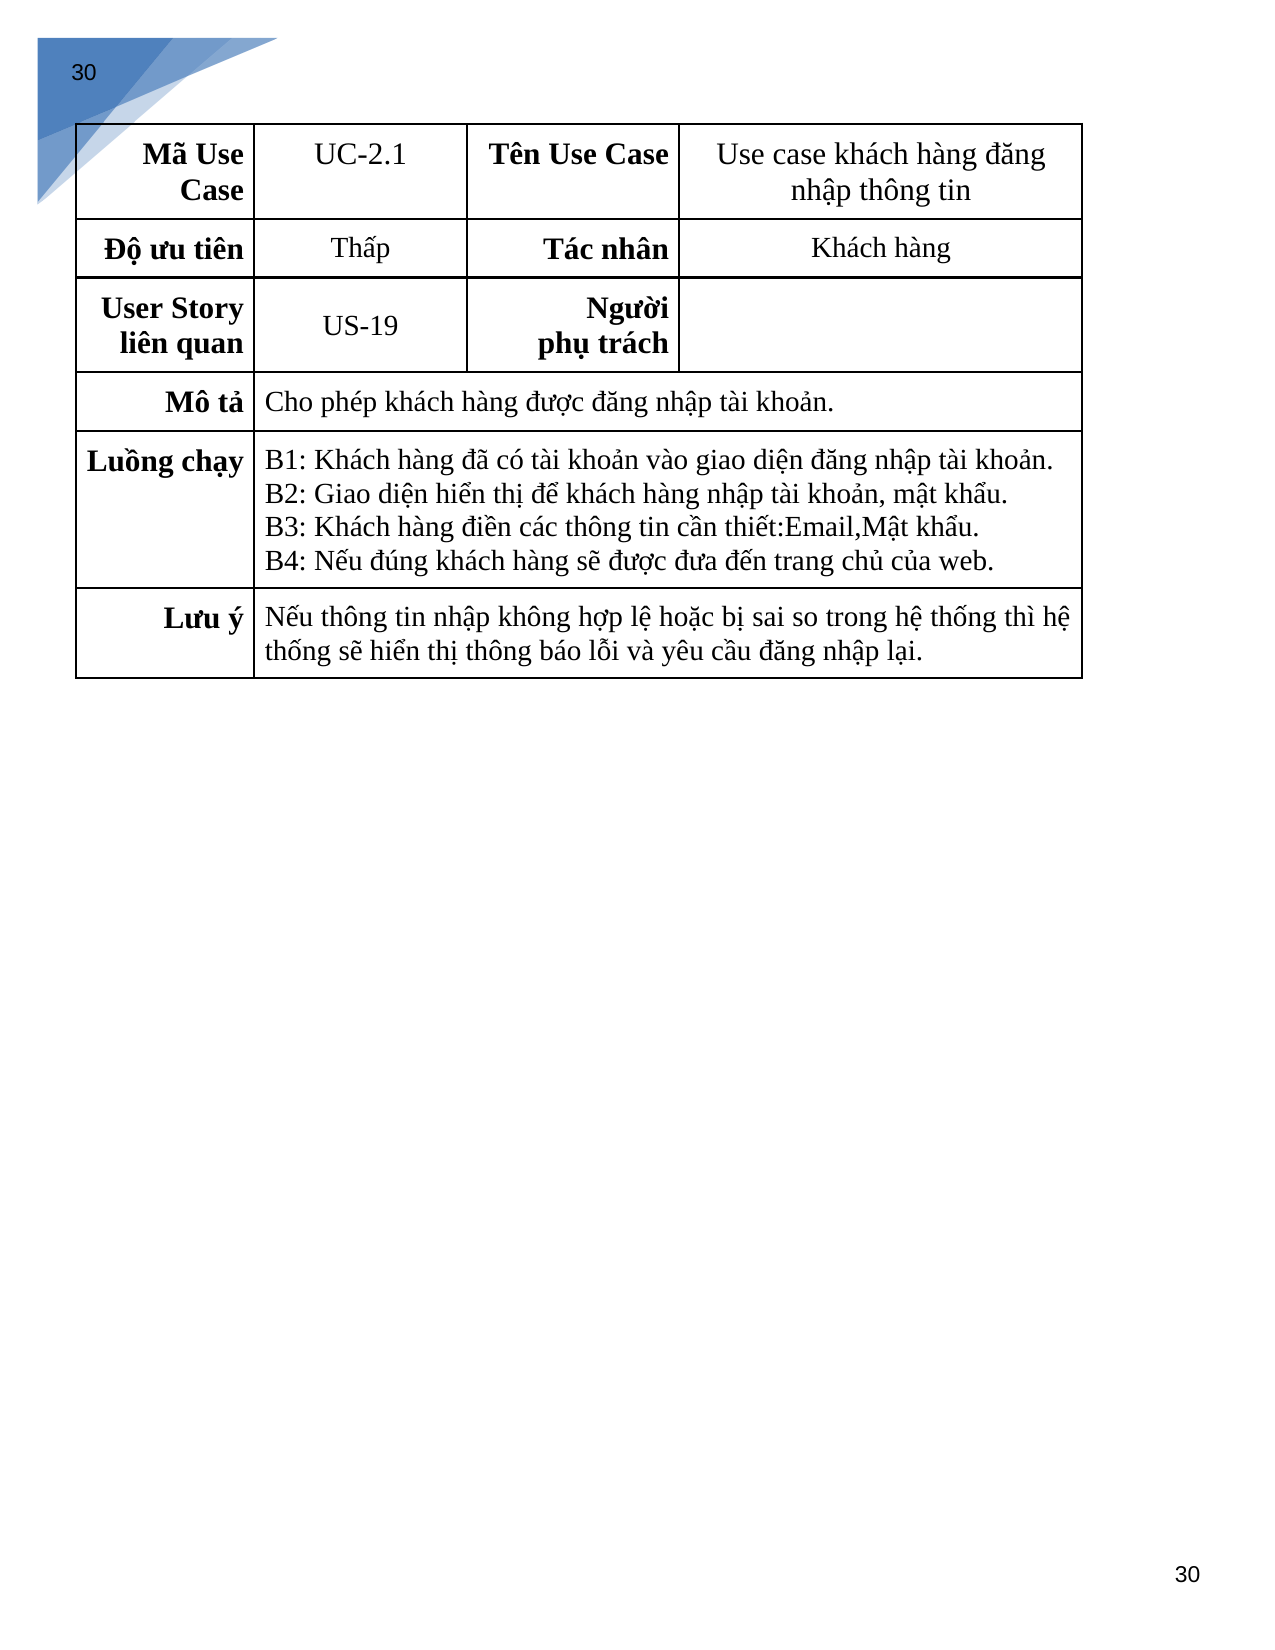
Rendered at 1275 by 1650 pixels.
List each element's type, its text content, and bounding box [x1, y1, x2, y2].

table_cell Độ ưu tiên [77, 220, 253, 276]
table_cell Cho phép khách hàng được đăng nhập tài khoản. [255, 373, 1081, 430]
table_cell User Story liên quan [77, 279, 253, 371]
table_cell Lưu ý [77, 589, 253, 677]
table_cell US-19 [255, 279, 466, 371]
table_cell [680, 279, 1081, 371]
table_cell Thấp [255, 220, 466, 276]
table_header Tên Use Case [468, 125, 678, 217]
table_cell Khách hàng [680, 220, 1081, 276]
picture [37, 37, 279, 206]
table_header Use case khách hàng đăng nhập thông tin [680, 125, 1081, 217]
table_header UC-2.1 [255, 125, 466, 217]
table_cell Nếu thông tin nhập không hợp lệ hoặc bị sai so trong hệ thống thì hệ thống sẽ hiển thị thông báo lỗi và yêu cầu đăng nhập lại. [255, 589, 1081, 677]
table_cell Luồng chạy [77, 432, 253, 587]
table_cell Mô tả [77, 373, 253, 430]
table_cell Tác nhân [468, 220, 678, 276]
table_cell Người phụ trách [468, 279, 678, 371]
table_header Mã Use Case [77, 125, 253, 217]
table_cell B1: Khách hàng đã có tài khoản vào giao diện đăng nhập tài khoản. B2: Giao diện hiển thị để khách hàng nhập tài khoản, mật khẩu. B3: Khách hàng điền các thông tin cần thiết:Email,Mật khẩu. B4: Nếu đúng khách hàng sẽ được đưa đến trang chủ của web. [255, 432, 1081, 587]
